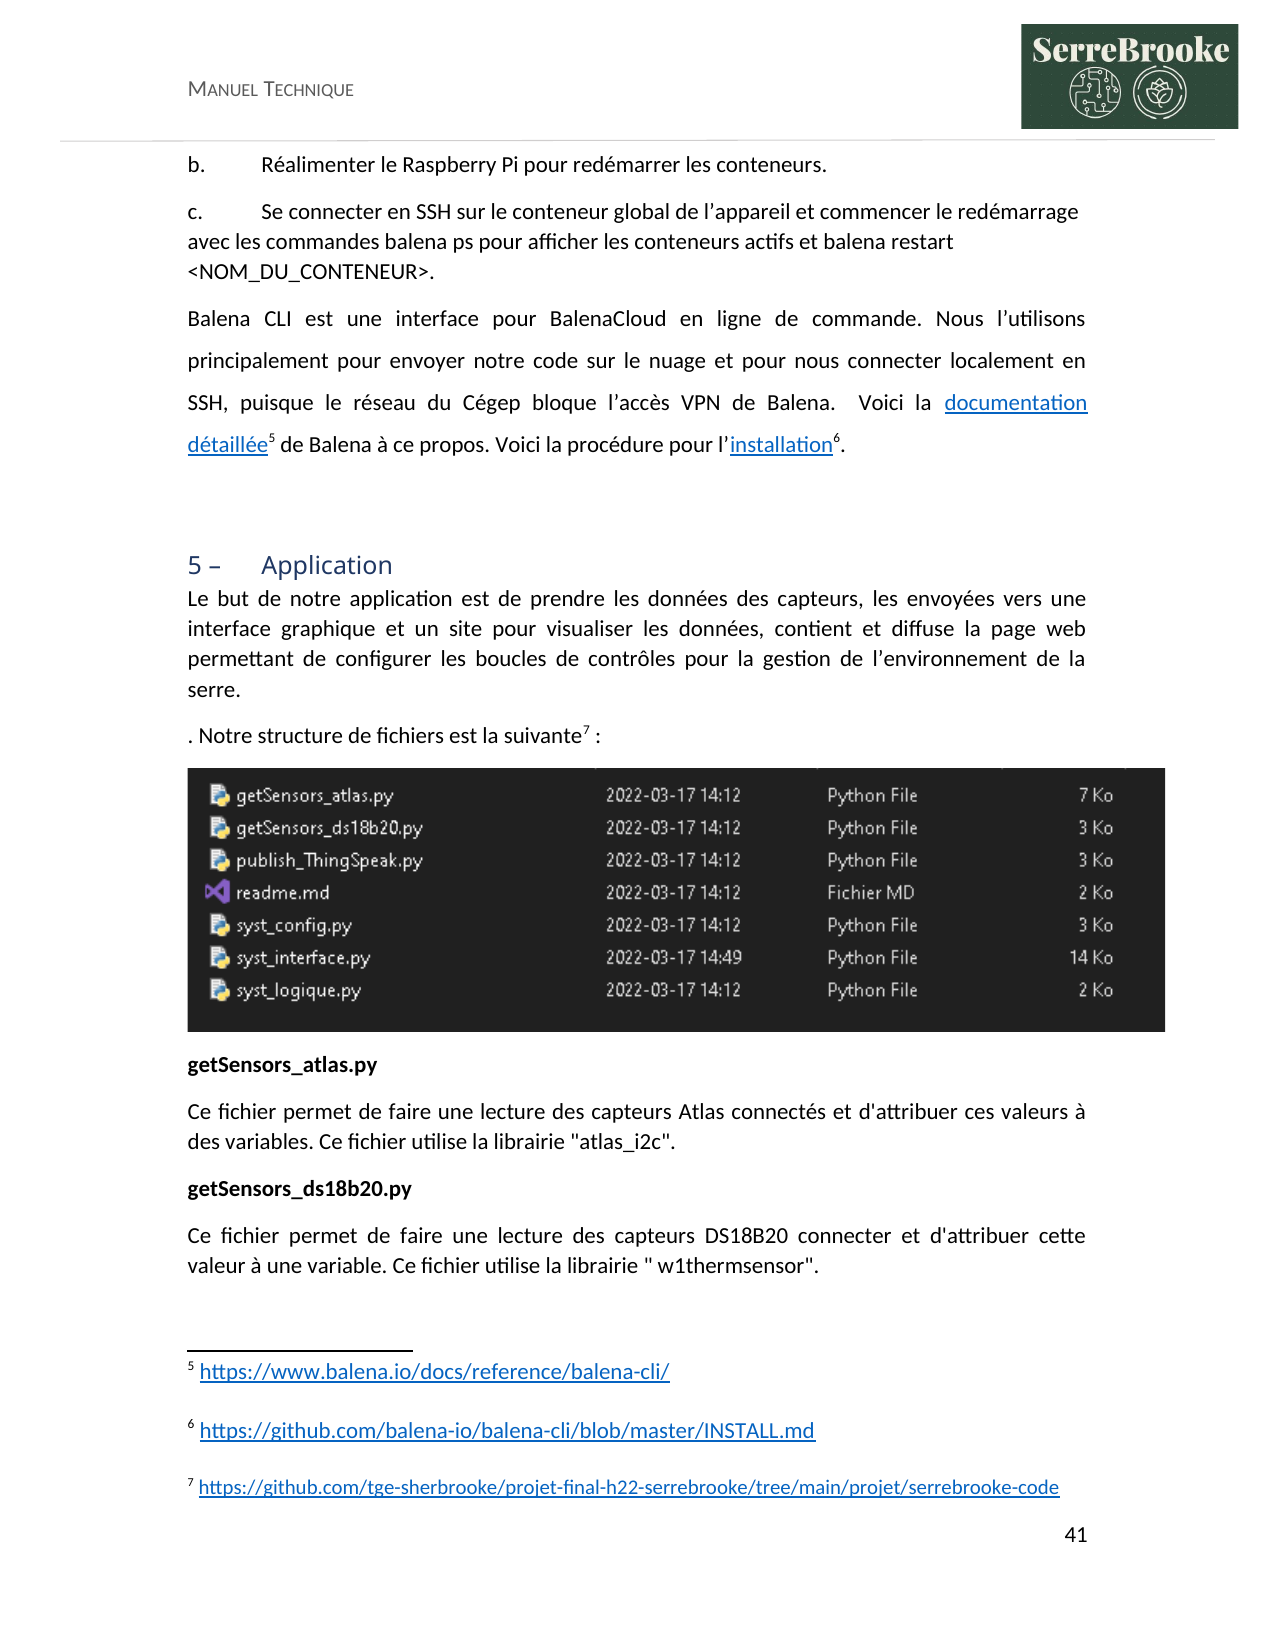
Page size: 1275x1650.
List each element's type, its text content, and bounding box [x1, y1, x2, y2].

text Balena CLI est une interface pour BalenaCloud en ligne de commande. Nous l’utilisons principalement pour envoyer notre code sur le nuage et pour nous connecter localement en SSH, puisque le réseau du Cégep bloque l’accès VPN de Balena. Voici la documentation détaillée de Balena à ce propos. Voici la procédure pour l’installation. [187, 304, 1087, 458]
subtitle 5 – Application [187, 547, 1087, 581]
text . Notre structure de fichiers est la suivante : [187, 722, 1087, 750]
text Le but de notre application est de prendre les données des capteurs, les envoyées vers une interface graphique et un site pour visualiser les données, contient et diffuse la page web permettant de configurer les boucles de contrôles pour la gestion de l’environnement de la serre. [187, 584, 1087, 703]
text getSensors_ds18b20.py [187, 1174, 1087, 1202]
text Ce fichier permet de faire une lecture des capteurs Atlas connectés et d'attribuer ces valeurs à des variables. Ce fichier utilise la librairie "atlas_i2c". [187, 1097, 1087, 1155]
text getSensors_atlas.py [187, 1050, 1087, 1078]
picture [187, 768, 1166, 1032]
picture [1021, 24, 1239, 129]
text b. Réalimenter le Raspberry Pi pour redémarrer les conteneurs. [187, 150, 1087, 178]
text c. Se connecter en SSH sur le conteneur global de l’appareil et commencer le redémarrage avec les commandes balena ps pour afficher les conteneurs actifs et balena restart <NOM_DU_CONTENEUR>. [187, 197, 1087, 285]
text Ce fichier permet de faire une lecture des capteurs DS18B20 connecter et d'attribuer cette valeur à une variable. Ce fichier utilise la librairie " w1thermsensor". [187, 1221, 1087, 1279]
